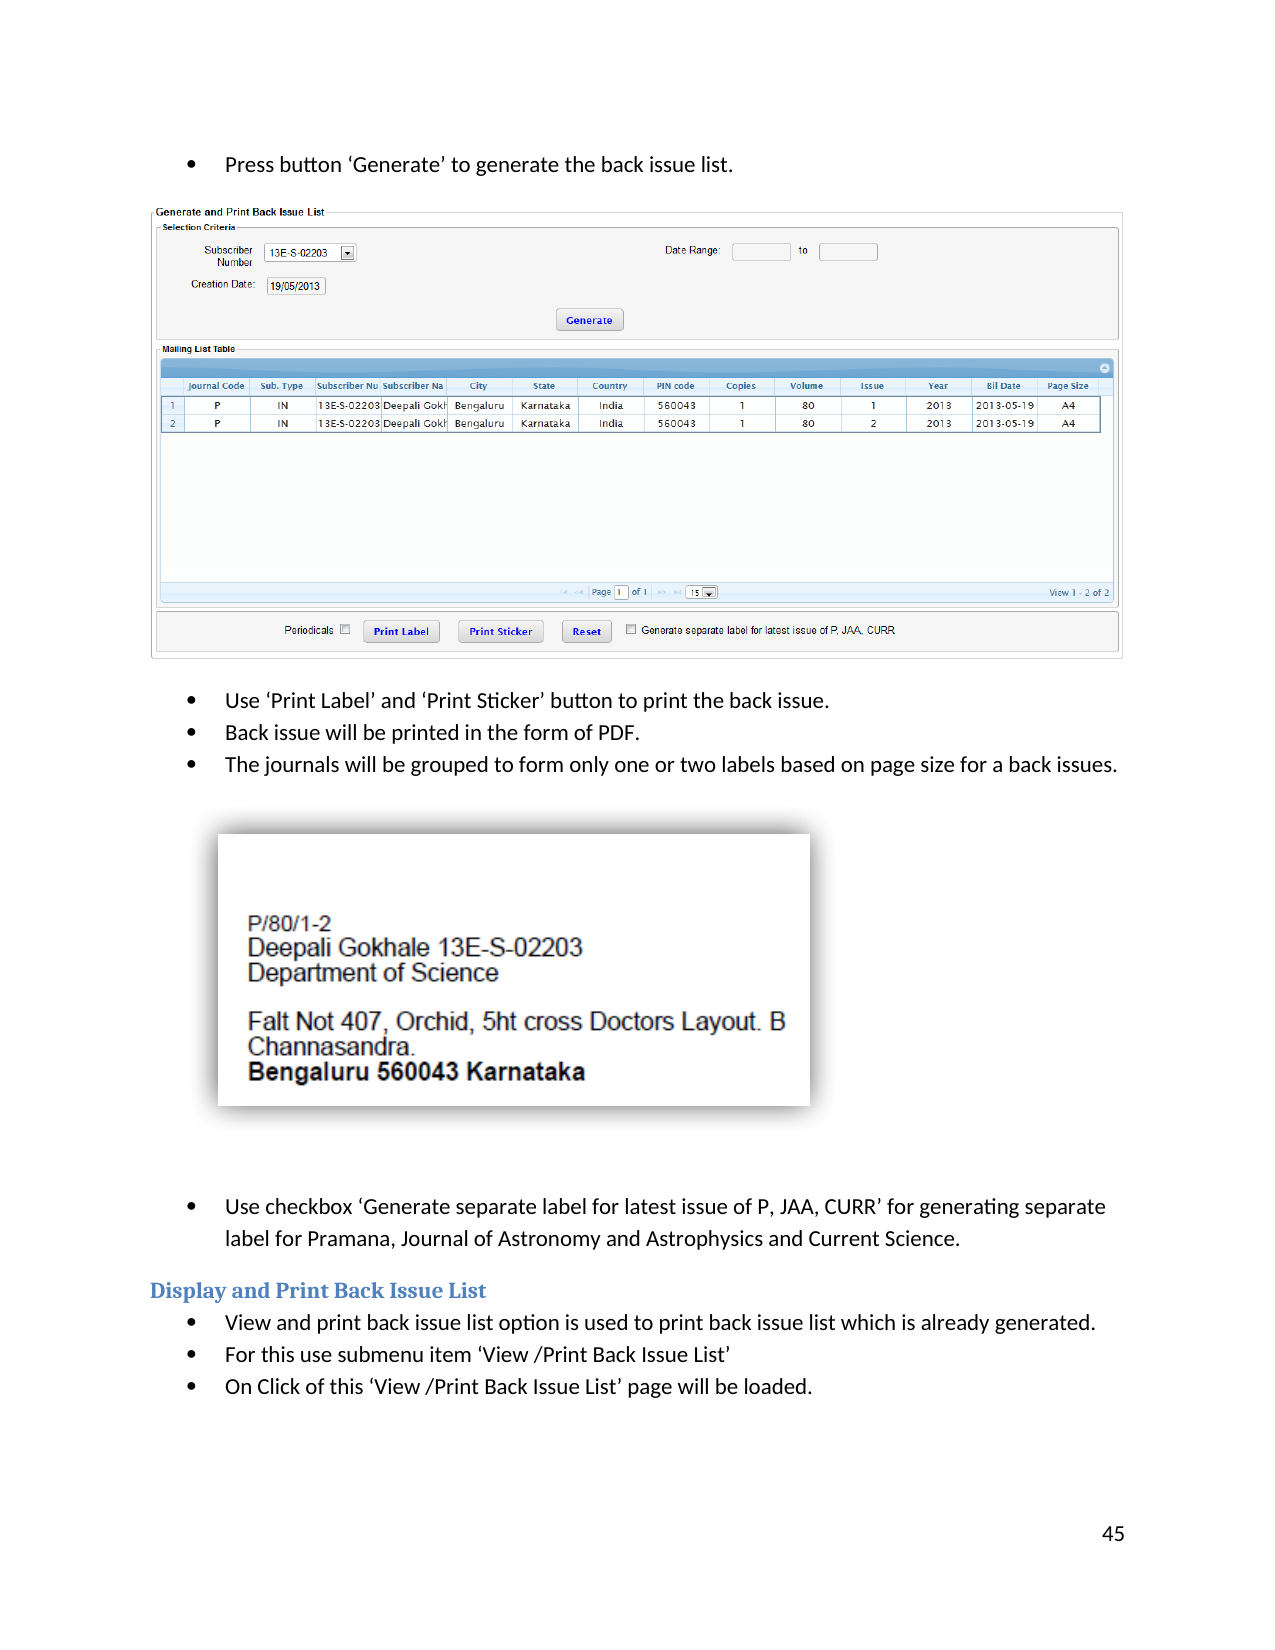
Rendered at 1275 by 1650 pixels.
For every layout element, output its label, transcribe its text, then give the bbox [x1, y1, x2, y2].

list On Click of this ‘View /Print Back Issue List’ page will be loaded. [187, 1372, 1125, 1400]
picture [218, 834, 810, 1106]
subtitle Display and Print Back Issue List [150, 1277, 1125, 1304]
picture [150, 203, 1125, 662]
list Use checkbox ‘Generate separate label for latest issue of P, JAA, CURR’ for generating separate label for Pramana, Journal of Astronomy and Astrophysics and Current Science. [187, 1192, 1125, 1252]
list Press button ‘Generate’ to generate the back issue list. [187, 150, 1125, 178]
list View and print back issue list option is used to print back issue list which is already generated. [187, 1308, 1125, 1336]
list For this use submenu item ‘View /Print Back Issue List’ [187, 1340, 1125, 1368]
list Back issue will be printed in the form of PDF. [187, 718, 1125, 746]
list Use ‘Print Label’ and ‘Print Sticker’ button to print the back issue. [187, 686, 1125, 714]
list The journals will be grouped to form only one or two labels based on page size for a back issues. [187, 751, 1125, 778]
